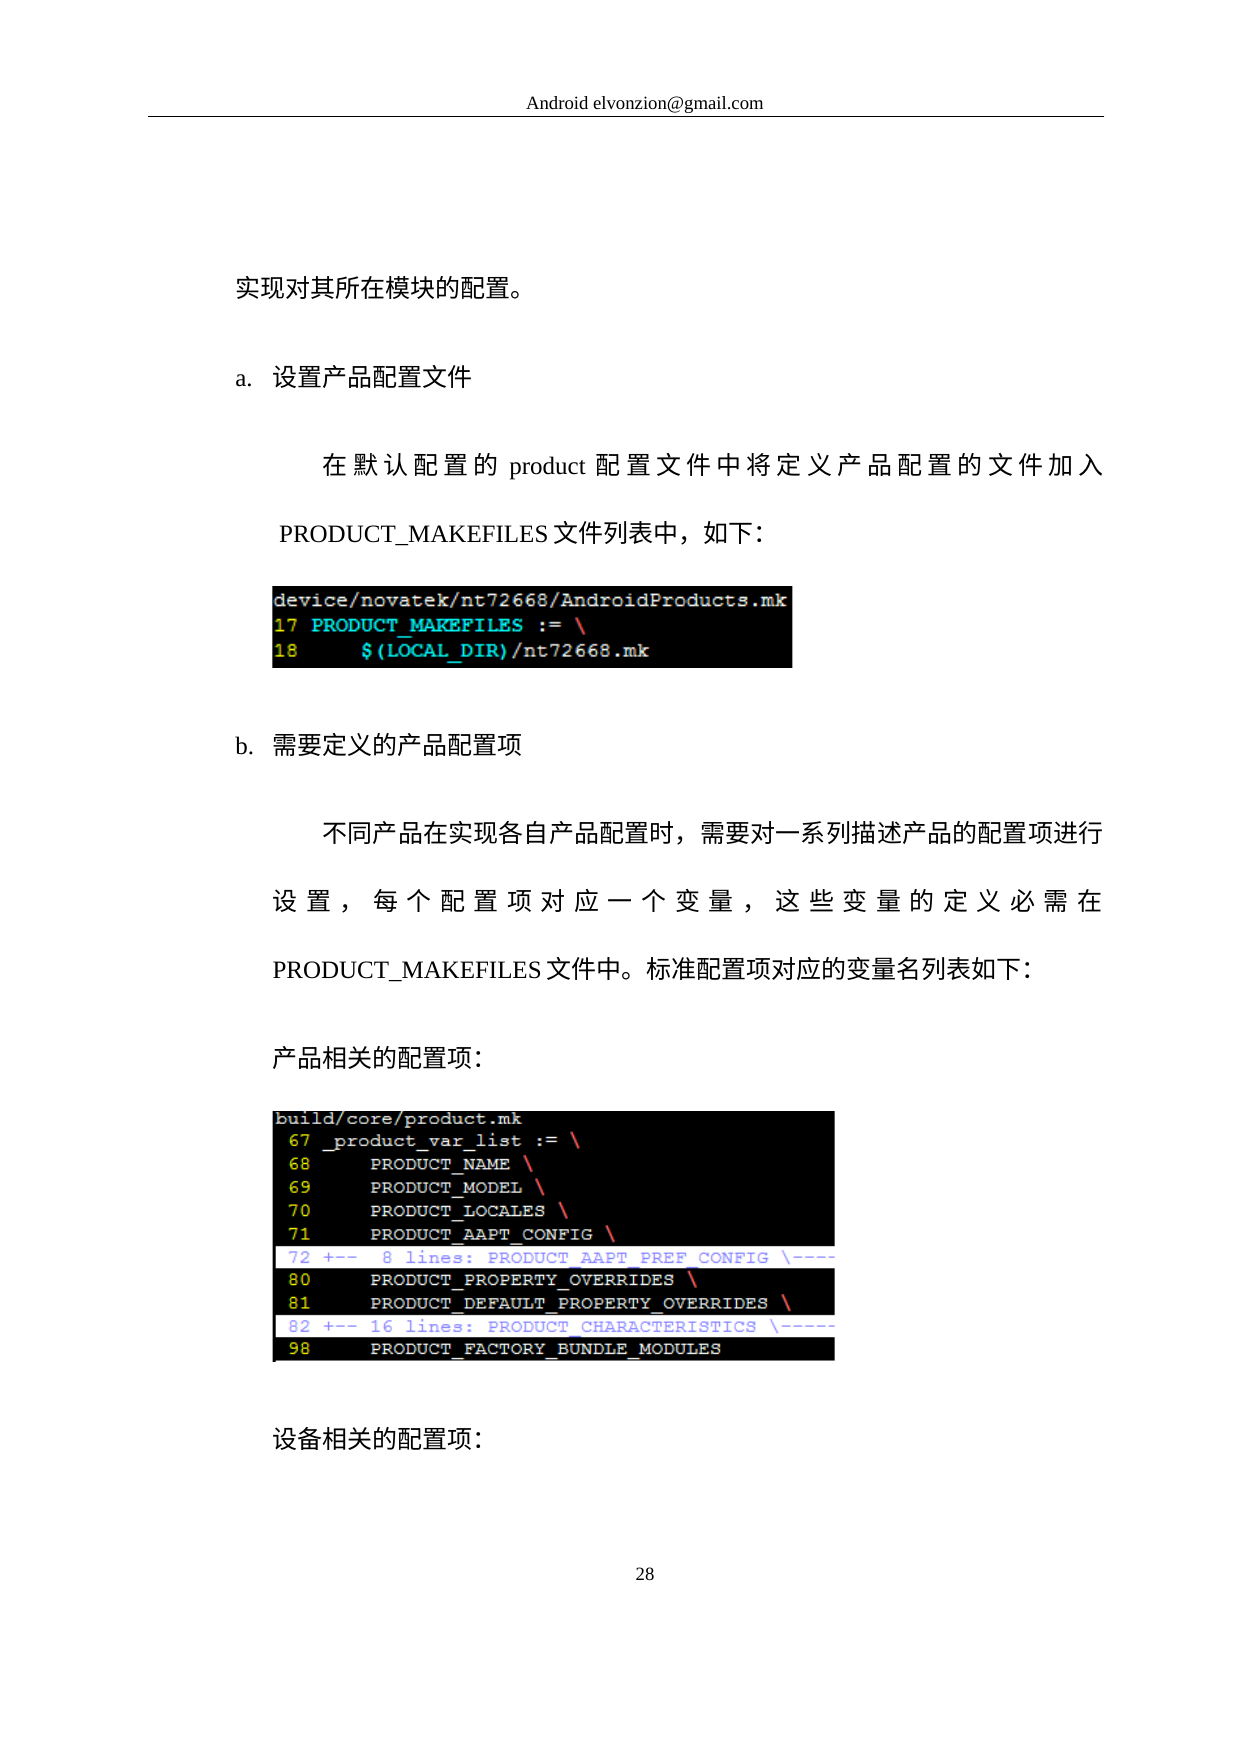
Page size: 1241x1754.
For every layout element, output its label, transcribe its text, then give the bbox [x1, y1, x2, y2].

list 设备相关的配置项： [257, 1404, 1104, 1472]
picture [272, 1111, 835, 1362]
text 不同产品在实现各自产品配置时，需要对一系列描述产品的配置项进行设置，每个配置项对应一个变量，这些变量的定义必需在PRODUCT_MAKEFILES文件中。标准配置项对应的变量名列表如下： [272, 798, 1104, 1002]
list 需要定义的产品配置项 [235, 709, 1104, 777]
list 在默认配置的product配置文件中将定义产品配置的文件加入PRODUCT_MAKEFILES文件列表中，如下： [279, 430, 1104, 566]
list 设置产品配置文件 [235, 341, 1104, 409]
list 产品相关的配置项： [257, 1023, 1104, 1091]
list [235, 252, 1104, 320]
